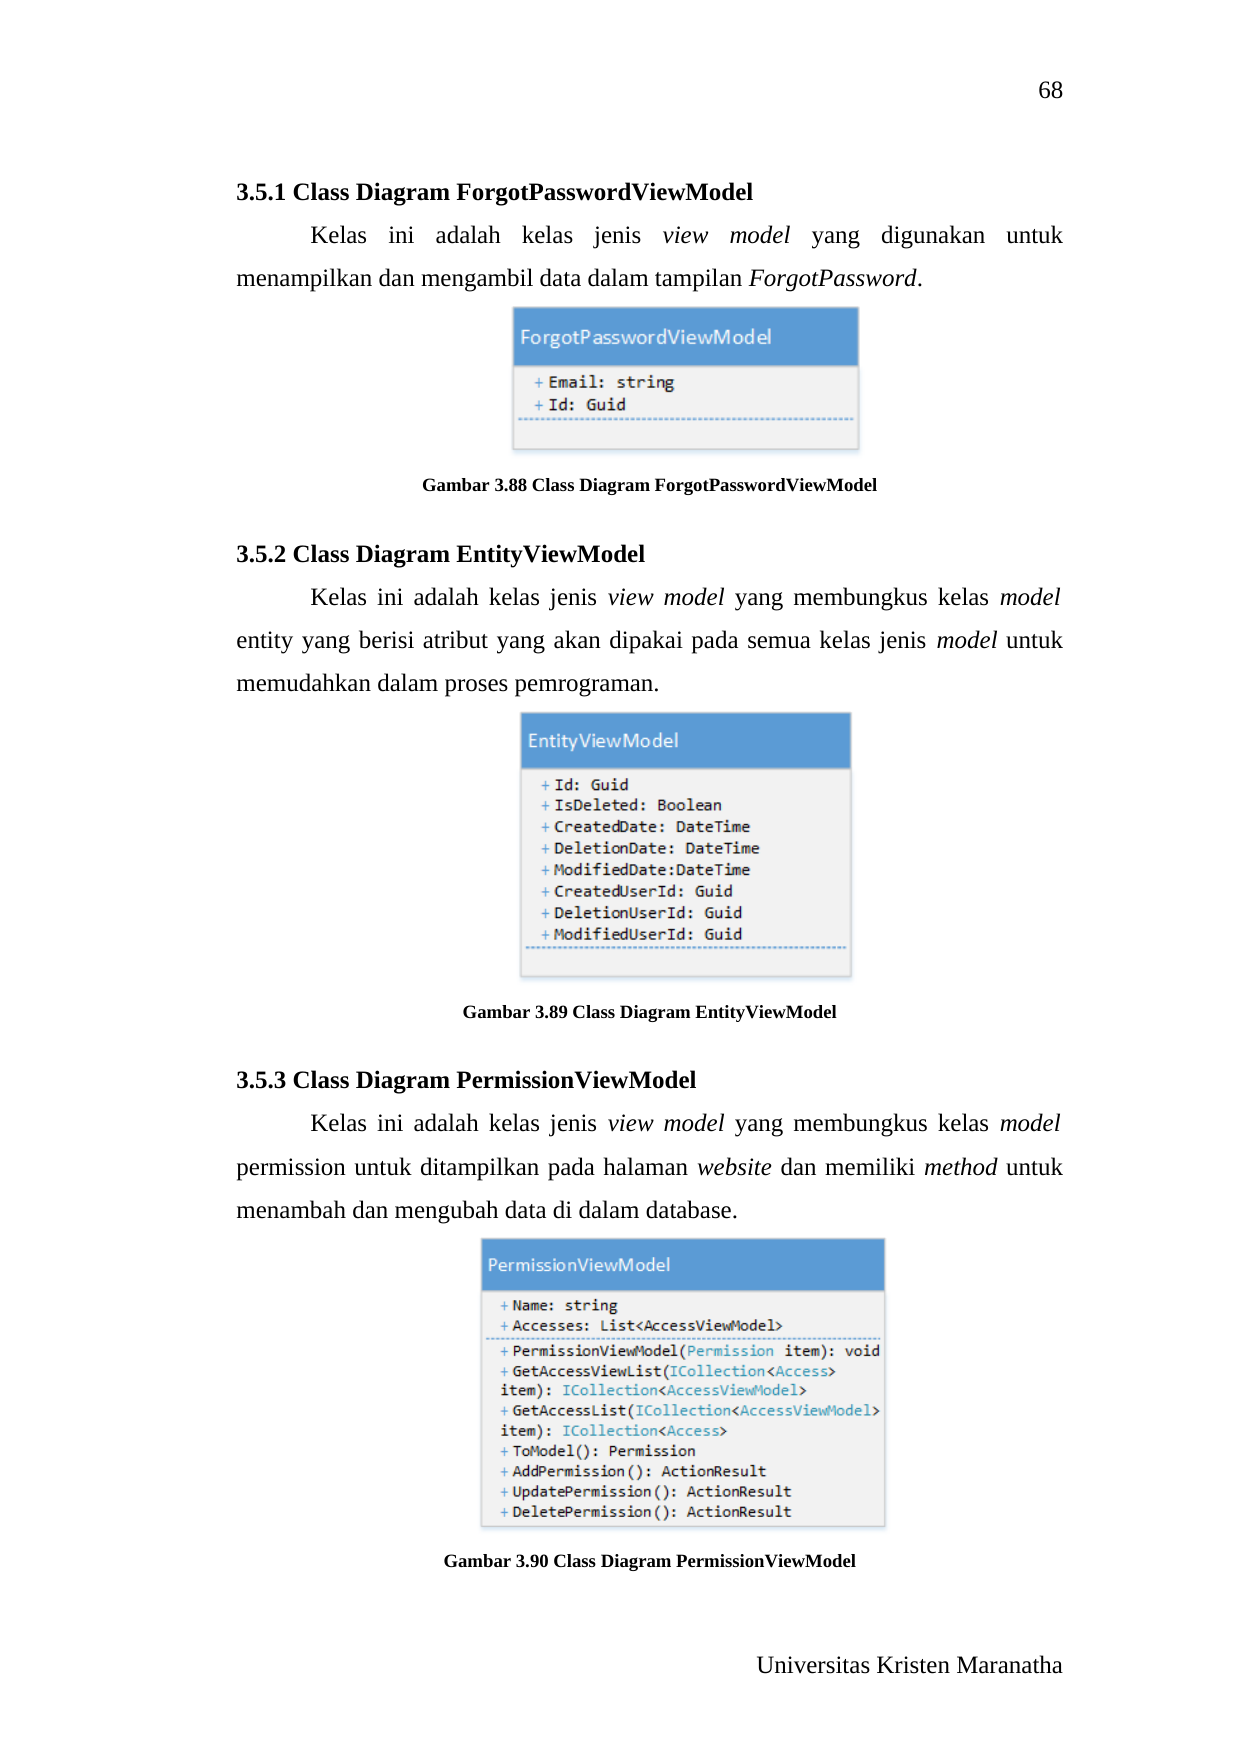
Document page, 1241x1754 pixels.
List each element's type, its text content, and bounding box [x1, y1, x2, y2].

picture [506, 306, 867, 460]
picture [514, 711, 859, 987]
subtitle Class Diagram EntityViewModel [236, 539, 1063, 567]
picture [475, 1237, 898, 1536]
text Kelas ini adalah kelas jenis view model yang membungkus kelas model entity yang berisi atribut yang akan dipakai pada semua kelas jenis model untuk memudahkan dalam proses pemrograman. [236, 582, 1063, 697]
text Kelas ini adalah kelas jenis view model yang digunakan untuk menampilkan dan mengambil data dalam tampilan ForgotPassword. [236, 220, 1063, 292]
subtitle Class Diagram PermissionViewModel [236, 1065, 1063, 1094]
subtitle Class Diagram ForgotPasswordViewModel [236, 177, 1063, 206]
text Kelas ini adalah kelas jenis view model yang membungkus kelas model permission untuk ditampilkan pada halaman website dan memiliki method untuk menambah dan mengubah data di dalam database. [236, 1108, 1063, 1223]
